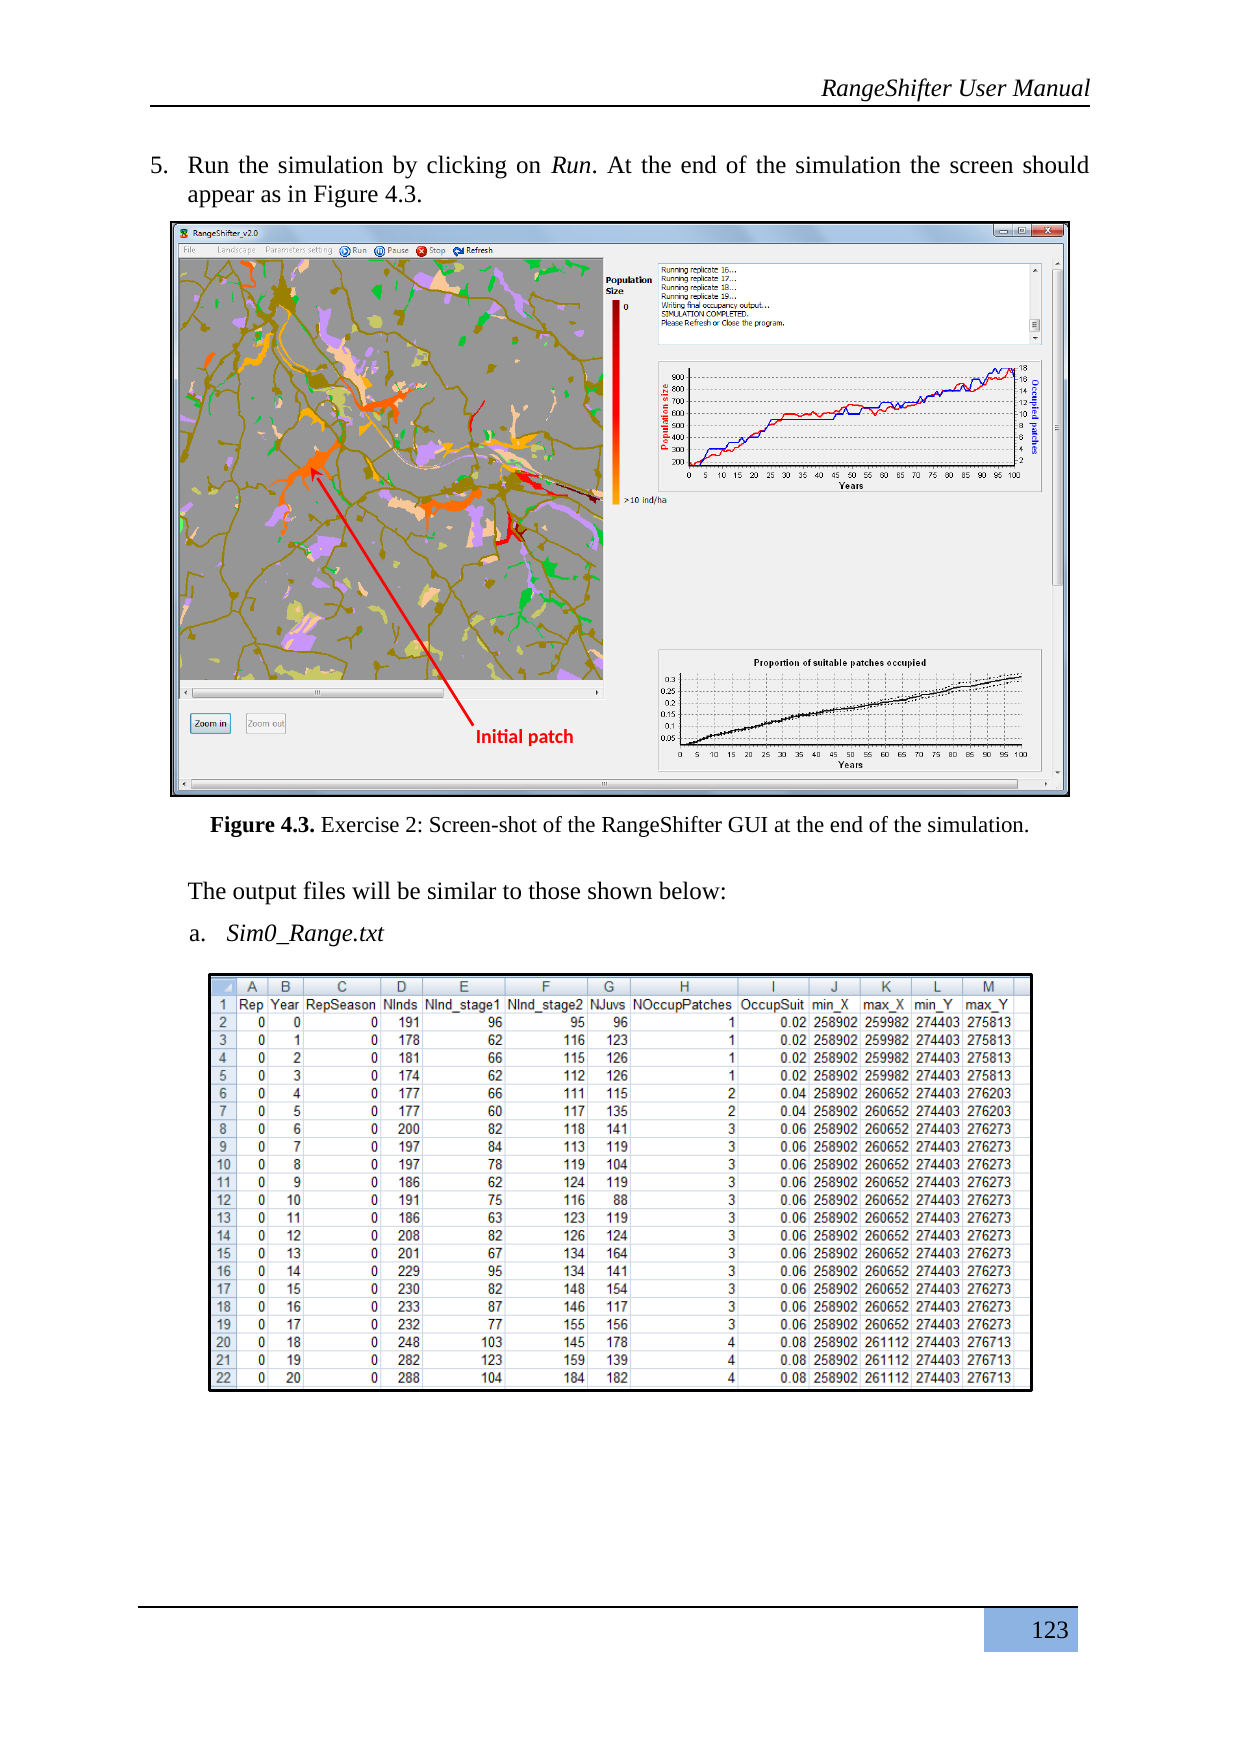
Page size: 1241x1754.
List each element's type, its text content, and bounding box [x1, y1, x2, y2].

text Run the simulation by clicking on Run. At the end of the simulation the screen should appear as in Figure 4.3. [150, 150, 1090, 208]
list Sim0_Range.txt [189, 918, 1090, 947]
subtitle Figure 4.3. Exercise 2: Screen-shot of the RangeShifter GUI at the end of the simulation. [150, 809, 1090, 838]
text The output files will be similar to those shown below: [187, 876, 1090, 905]
